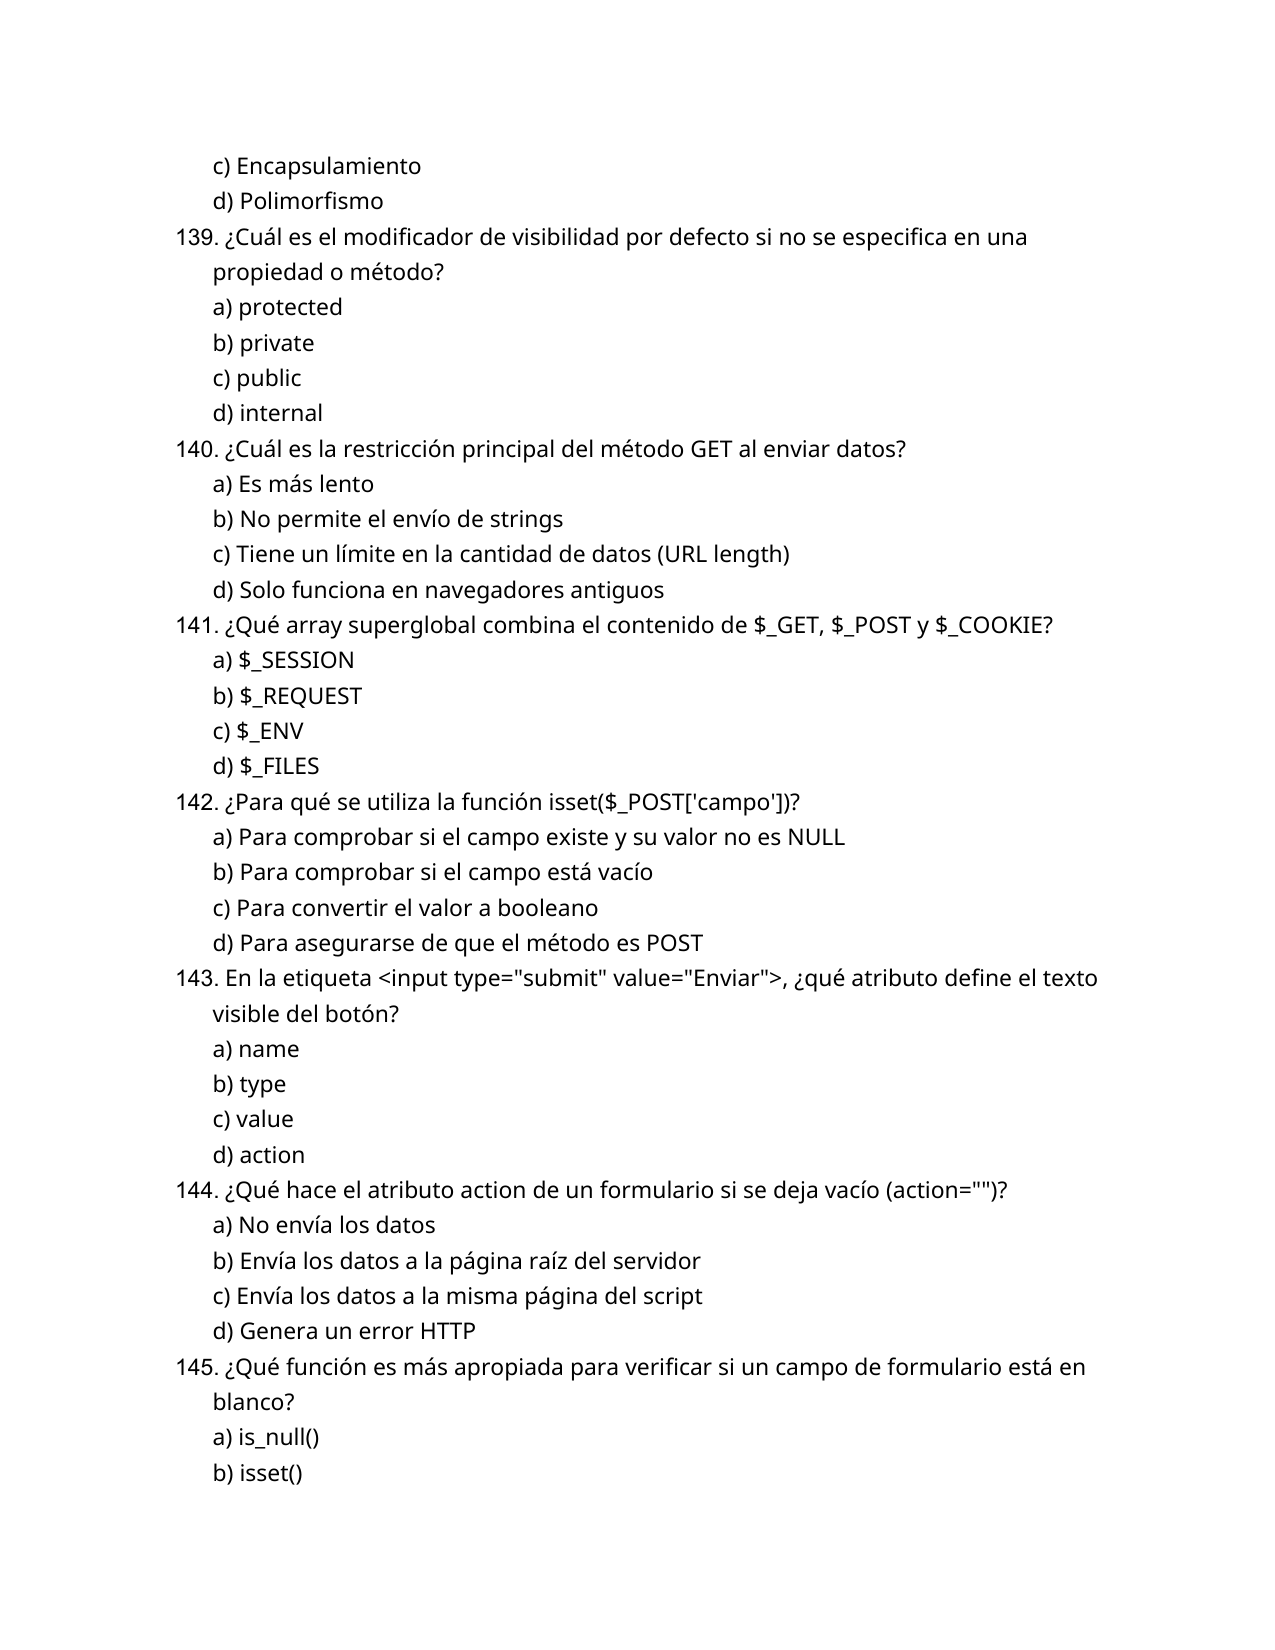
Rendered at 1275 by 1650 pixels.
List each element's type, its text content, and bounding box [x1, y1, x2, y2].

list ¿Cuál es la restricción principal del método GET al enviar datos? a) Es más lento b) No permite el envío de strings c) Tiene un límite en la cantidad de datos (URL length) d) Solo funciona en navegadores antiguos [175, 432, 1125, 605]
list ¿Qué hace el atributo action de un formulario si se deja vacío (action="")? a) No envía los datos b) Envía los datos a la página raíz del servidor c) Envía los datos a la misma página del script d) Genera un error HTTP [175, 1174, 1125, 1347]
list ¿Qué array superglobal combina el contenido de $_GET, $_POST y $_COOKIE? a) $_SESSION b) $_REQUEST c) $_ENV d) $_FILES [175, 609, 1125, 782]
list En la etiqueta <input type="submit" value="Enviar">, ¿qué atributo define el texto visible del botón? a) name b) type c) value d) action [175, 962, 1125, 1170]
list ¿Para qué se utiliza la función isset($_POST['campo'])? a) Para comprobar si el campo existe y su valor no es NULL b) Para comprobar si el campo está vacío c) Para convertir el valor a booleano d) Para asegurarse de que el método es POST [175, 786, 1125, 958]
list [175, 150, 1125, 217]
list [175, 1351, 1125, 1488]
list ¿Cuál es el modificador de visibilidad por defecto si no se especifica en una propiedad o método? a) protected b) private c) public d) internal [175, 221, 1125, 428]
